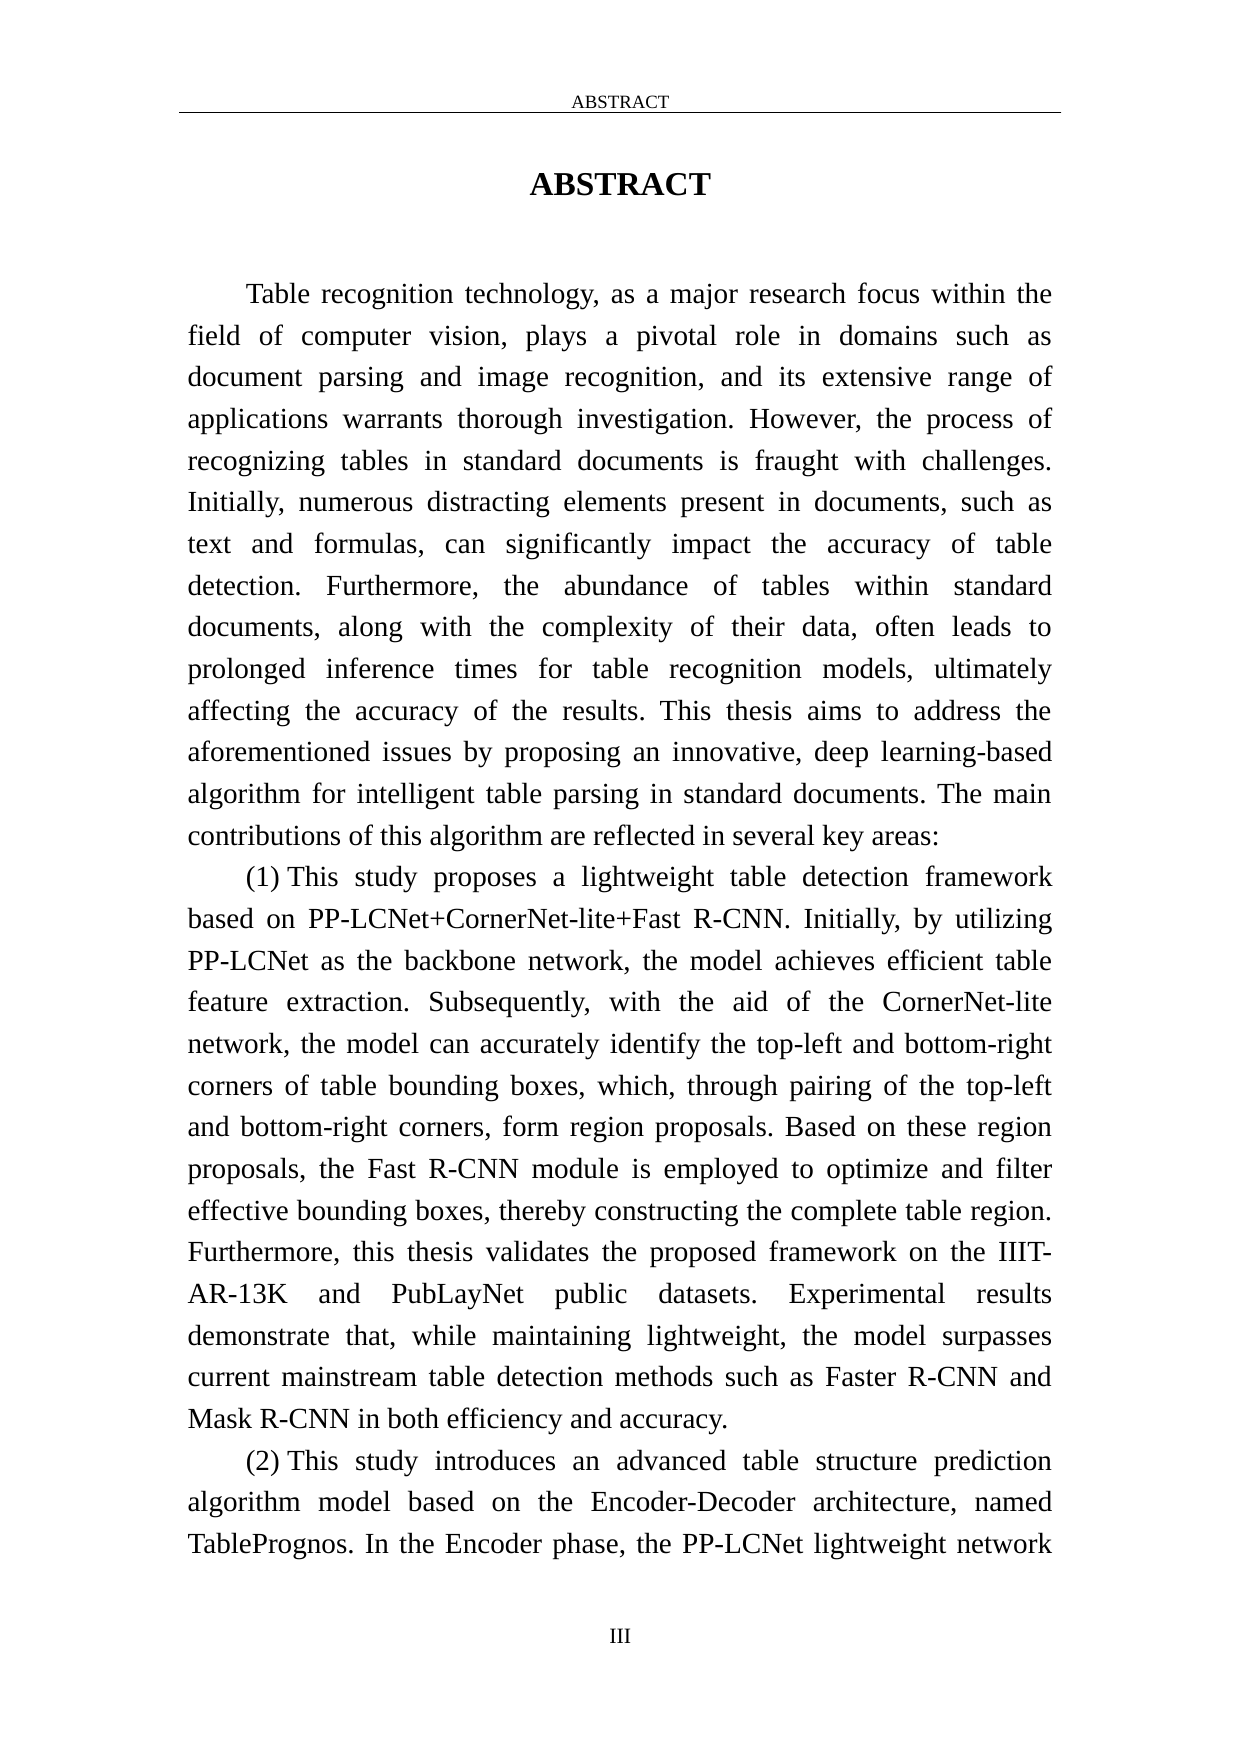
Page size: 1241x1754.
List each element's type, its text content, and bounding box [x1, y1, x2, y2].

list This study proposes a lightweight table detection framework based on PP-LCNet+CornerNet-lite+Fast R-CNN. Initially, by utilizing PP-LCNet as the backbone network, the model achieves efficient table feature extraction. Subsequently, with the aid of the CornerNet-lite network, the model can accurately identify the top-left and bottom-right corners of table bounding boxes, which, through pairing of the top-left and bottom-right corners, form region proposals. Based on these region proposals, the Fast R-CNN module is employed to optimize and filter effective bounding boxes, thereby constructing the complete table region. Furthermore, this thesis validates the proposed framework on the IIIT-AR-13K and PubLayNet public datasets. Experimental results demonstrate that, while maintaining lightweight, the model surpasses current mainstream table detection methods such as Faster R-CNN and Mask R-CNN in both efficiency and accuracy. [187, 853, 1053, 1437]
text Table recognition technology, as a major research focus within the field of computer vision, plays a pivotal role in domains such as document parsing and image recognition, and its extensive range of applications warrants thorough investigation. However, the process of recognizing tables in standard documents is fraught with challenges. Initially, numerous distracting elements present in documents, such as text and formulas, can significantly impact the accuracy of table detection. Furthermore, the abundance of tables within standard documents, along with the complexity of their data, often leads to prolonged inference times for table recognition models, ultimately affecting the accuracy of the results. This thesis aims to address the aforementioned issues by proposing an innovative, deep learning-based algorithm for intelligent table parsing in standard documents. The main contributions of this algorithm are reflected in several key areas: [187, 270, 1053, 853]
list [187, 1437, 1053, 1562]
text ABSTRACT [187, 164, 1053, 202]
